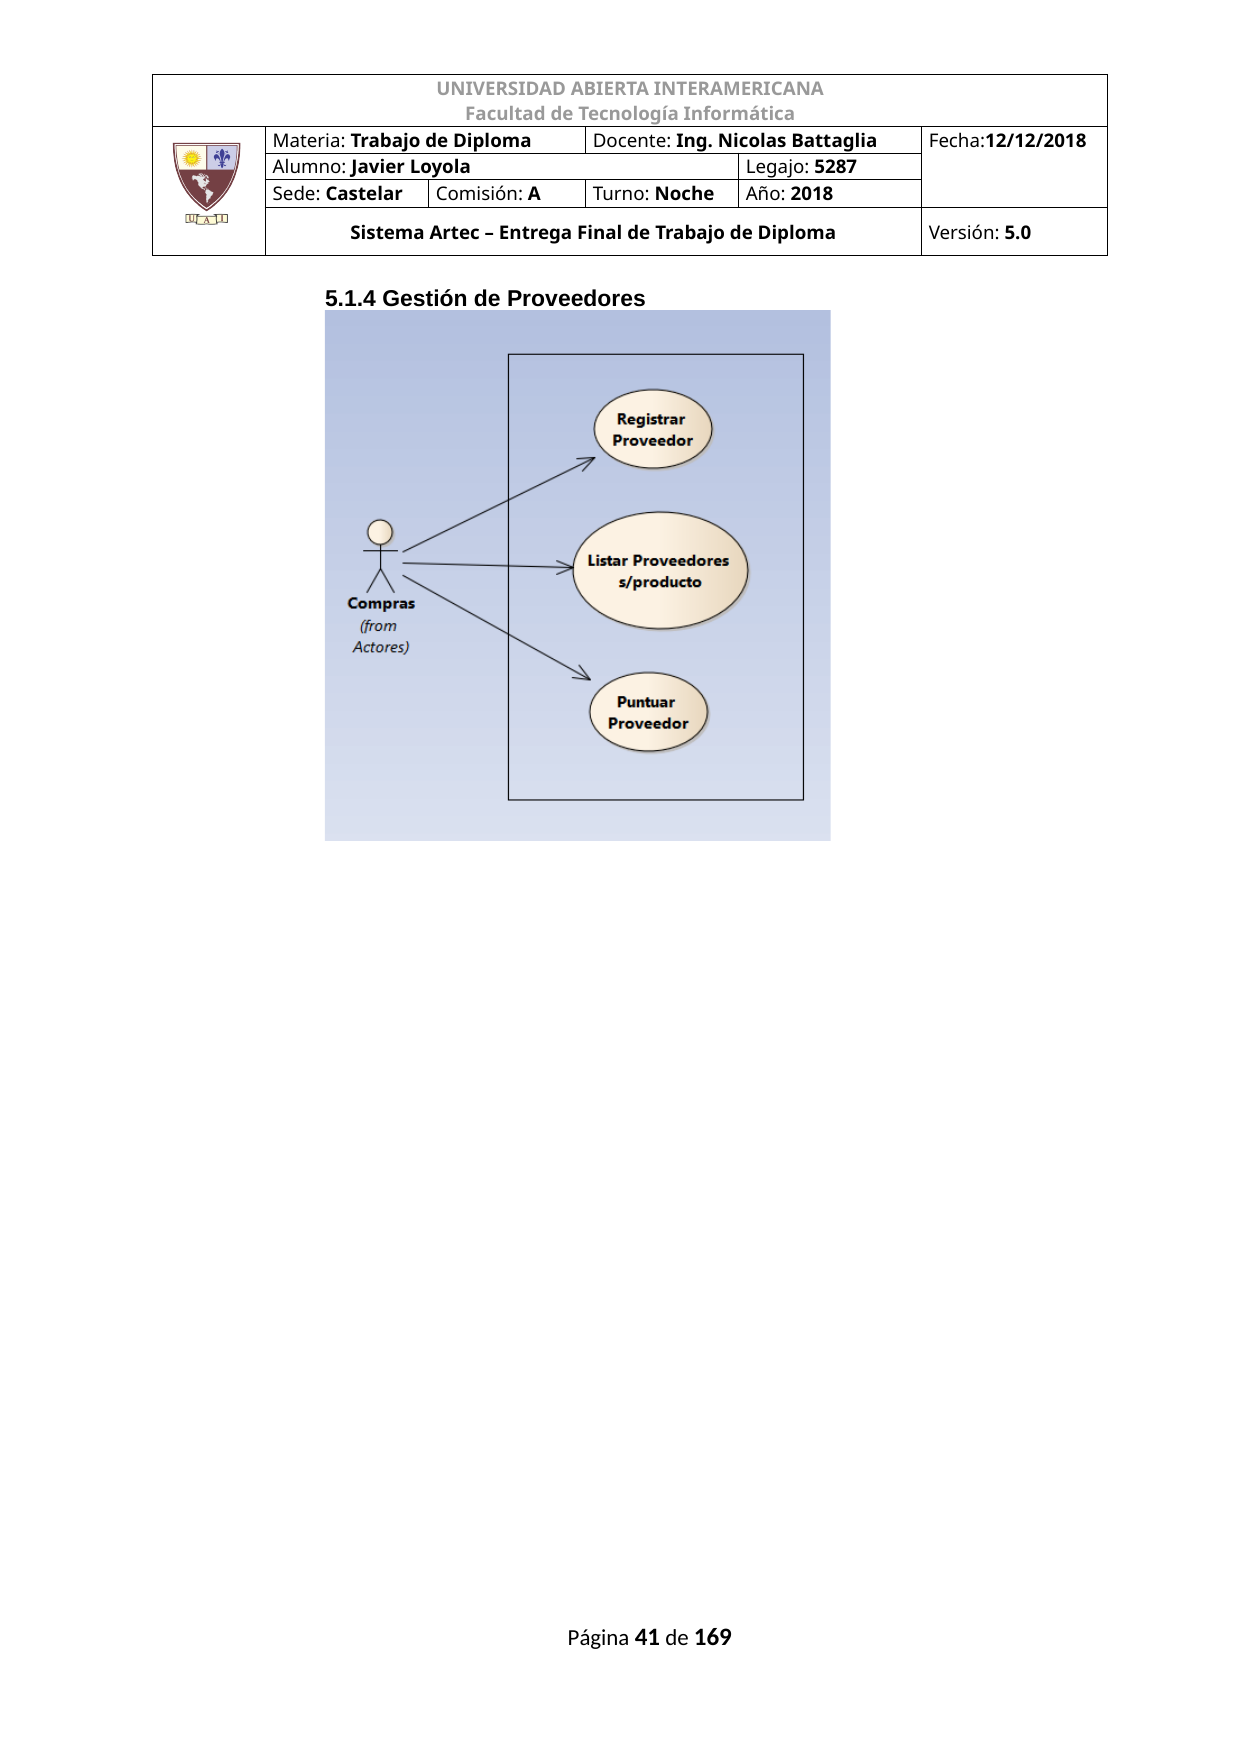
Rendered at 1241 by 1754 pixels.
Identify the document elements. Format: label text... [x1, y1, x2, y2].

text 5.1.4 Gestión de Proveedores [325, 284, 1122, 311]
picture [324, 310, 831, 841]
picture [157, 136, 257, 228]
